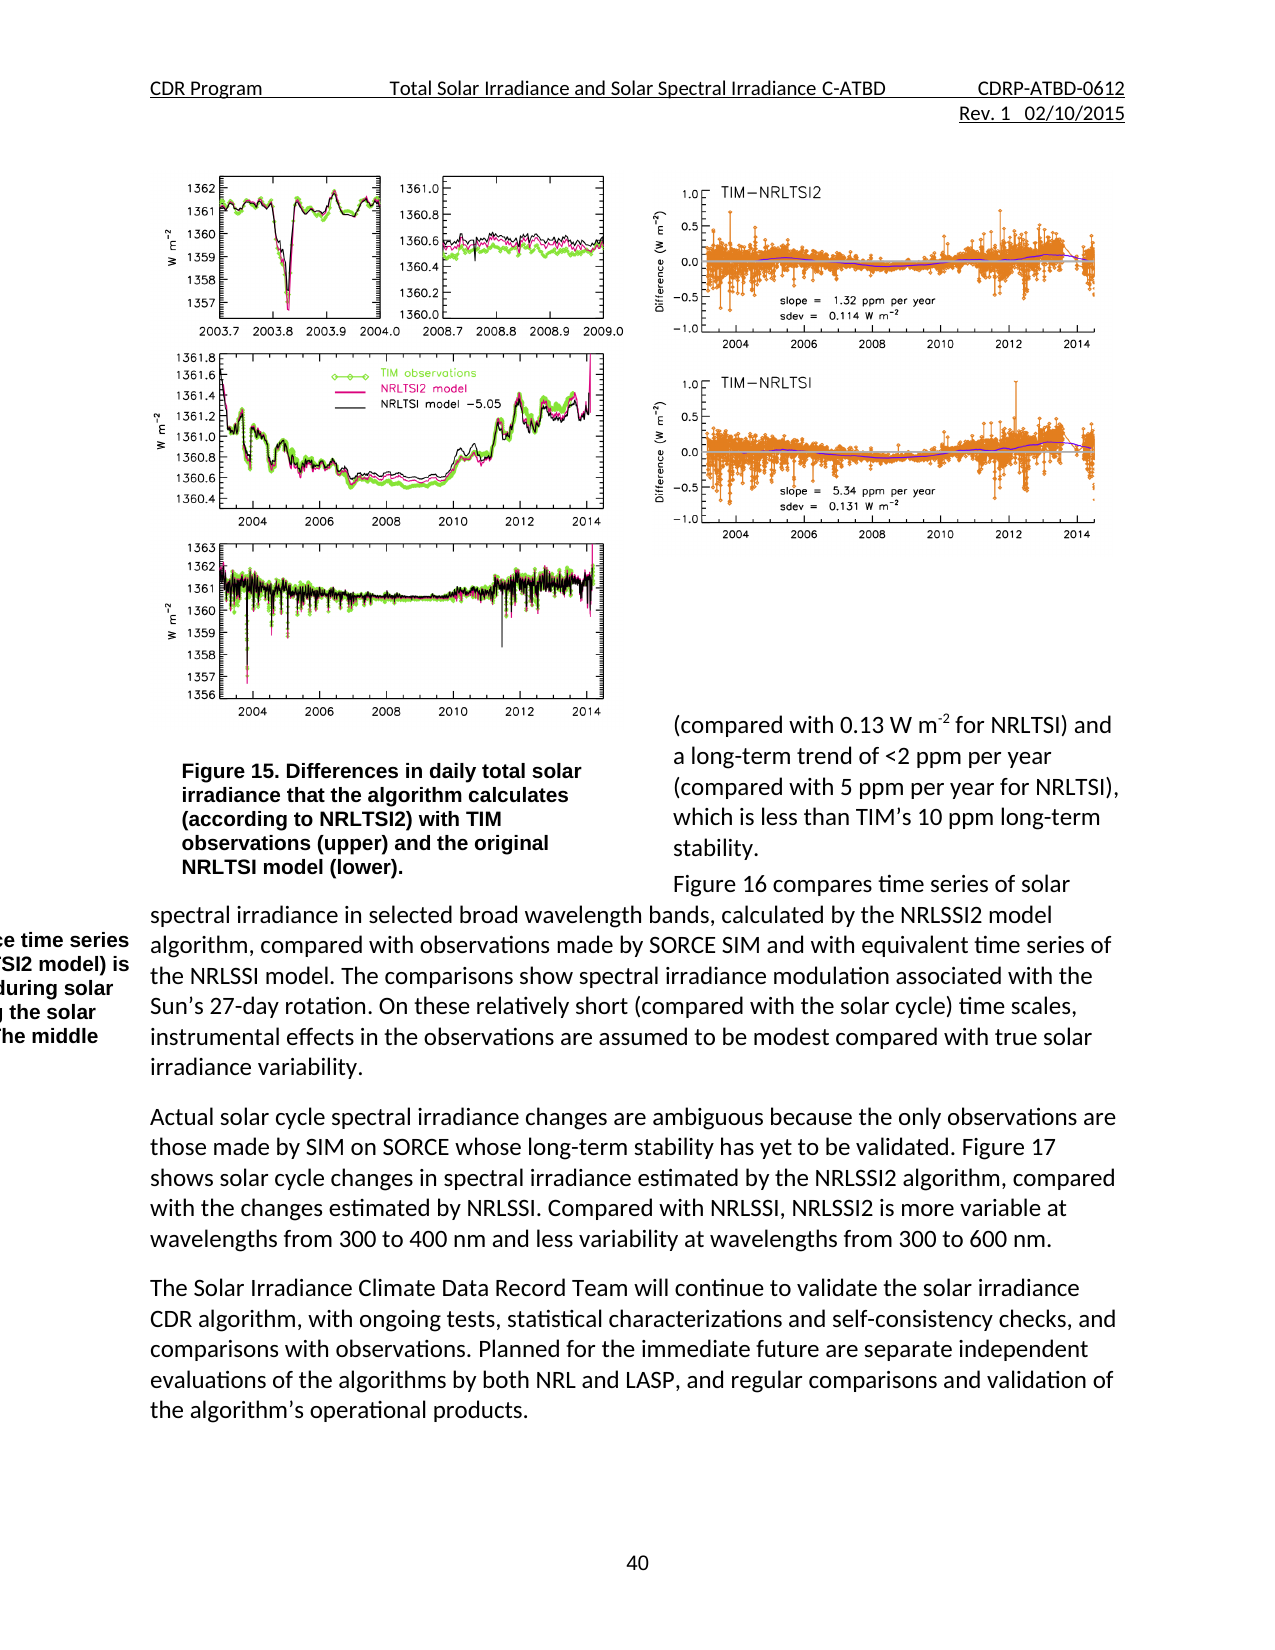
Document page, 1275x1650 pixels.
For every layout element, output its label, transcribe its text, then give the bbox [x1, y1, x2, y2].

picture [652, 170, 1113, 557]
picture [150, 170, 624, 730]
text The Solar Irradiance Climate Data Record Team will continue to validate the solar irradiance CDR algorithm, with ongoing tests, statistical characterizations and self-consistency checks, and comparisons with observations. Planned for the immediate future are separate independent evaluations of the algorithms by both NRL and LASP, and regular comparisons and validation of the algorithm’s operational products. [150, 1272, 1125, 1425]
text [150, 151, 1125, 862]
text Actual solar cycle spectral irradiance changes are ambiguous because the only observations are those made by SIM on SORCE whose long-term stability has yet to be validated. Figure 17 shows solar cycle changes in spectral irradiance estimated by the NRLSSI2 algorithm, compared with the changes estimated by NRLSSI. Compared with NRLSSI, NRLSSI2 is more variable at wavelengths from 300 to 400 nm and less variability at wavelengths from 300 to 600 nm. [150, 1101, 1125, 1253]
text Figure 16 compares time series of solar spectral irradiance in selected broad wavelength bands, calculated by the NRLSSI2 model algorithm, compared with observations made by SORCE SIM and with equivalent time series of the NRLSSI model. The comparisons show spectral irradiance modulation associated with the Sun’s 27-day rotation. On these relatively short (compared with the solar cycle) time scales, instrumental effects in the observations are assumed to be modest compared with true solar irradiance variability. [150, 868, 1125, 1082]
